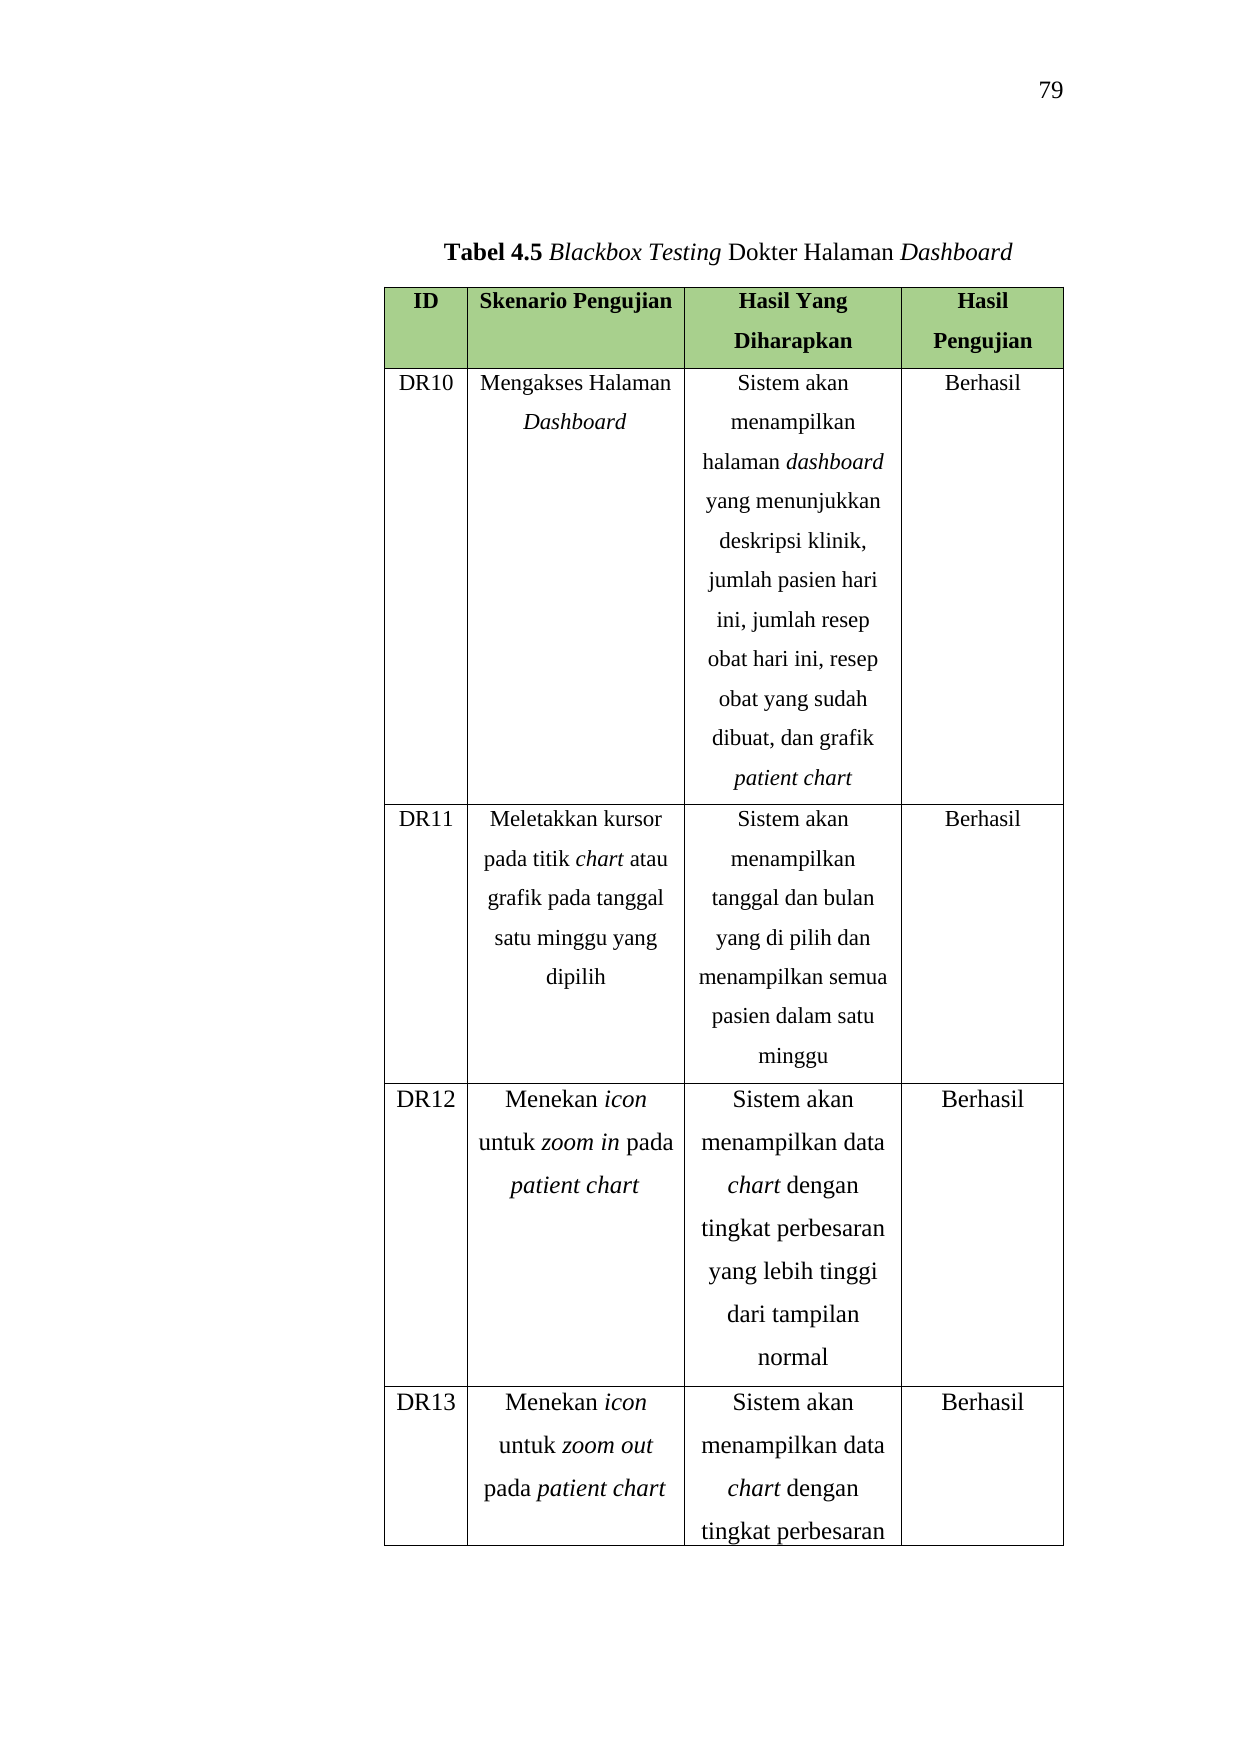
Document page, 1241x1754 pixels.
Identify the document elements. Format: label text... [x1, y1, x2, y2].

table_header Hasil Yang Diharapkan [685, 288, 901, 368]
table_cell Meletakkan kursor pada titik chart atau grafik pada tanggal satu minggu yang dipilih [468, 805, 684, 1083]
table_cell DR10 [385, 369, 467, 804]
table_cell Berhasil [902, 1387, 1063, 1545]
table_header ID [385, 288, 467, 368]
table_cell Berhasil [902, 1084, 1063, 1386]
table_cell Sistem akan menampilkan data chart dengan tingkat perbesaran yang lebih tinggi dari tampilan normal [685, 1084, 901, 1386]
table_cell Berhasil [902, 805, 1063, 1083]
table_header Hasil Pengujian [902, 288, 1063, 368]
table_cell Berhasil [902, 369, 1063, 804]
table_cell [685, 1387, 901, 1545]
table_cell DR12 [385, 1084, 467, 1386]
table_cell DR13 [385, 1387, 467, 1545]
table_cell Menekan icon untuk zoom in pada patient chart [468, 1084, 684, 1386]
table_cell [468, 1387, 684, 1545]
table_header Skenario Pengujian [468, 288, 684, 368]
table_cell Sistem akan menampilkan halaman dashboard yang menunjukkan deskripsi klinik, jumlah pasien hari ini, jumlah resep obat hari ini, resep obat yang sudah dibuat, dan grafik patient chart [685, 369, 901, 804]
table_cell DR11 [385, 805, 467, 1083]
table_cell Sistem akan menampilkan tanggal dan bulan yang di pilih dan menampilkan semua pasien dalam satu minggu [685, 805, 901, 1083]
table_cell Mengakses Halaman Dashboard [468, 369, 684, 804]
text Tabel 4.5 Blackbox Testing Dokter Halaman Dashboard [444, 237, 1063, 266]
